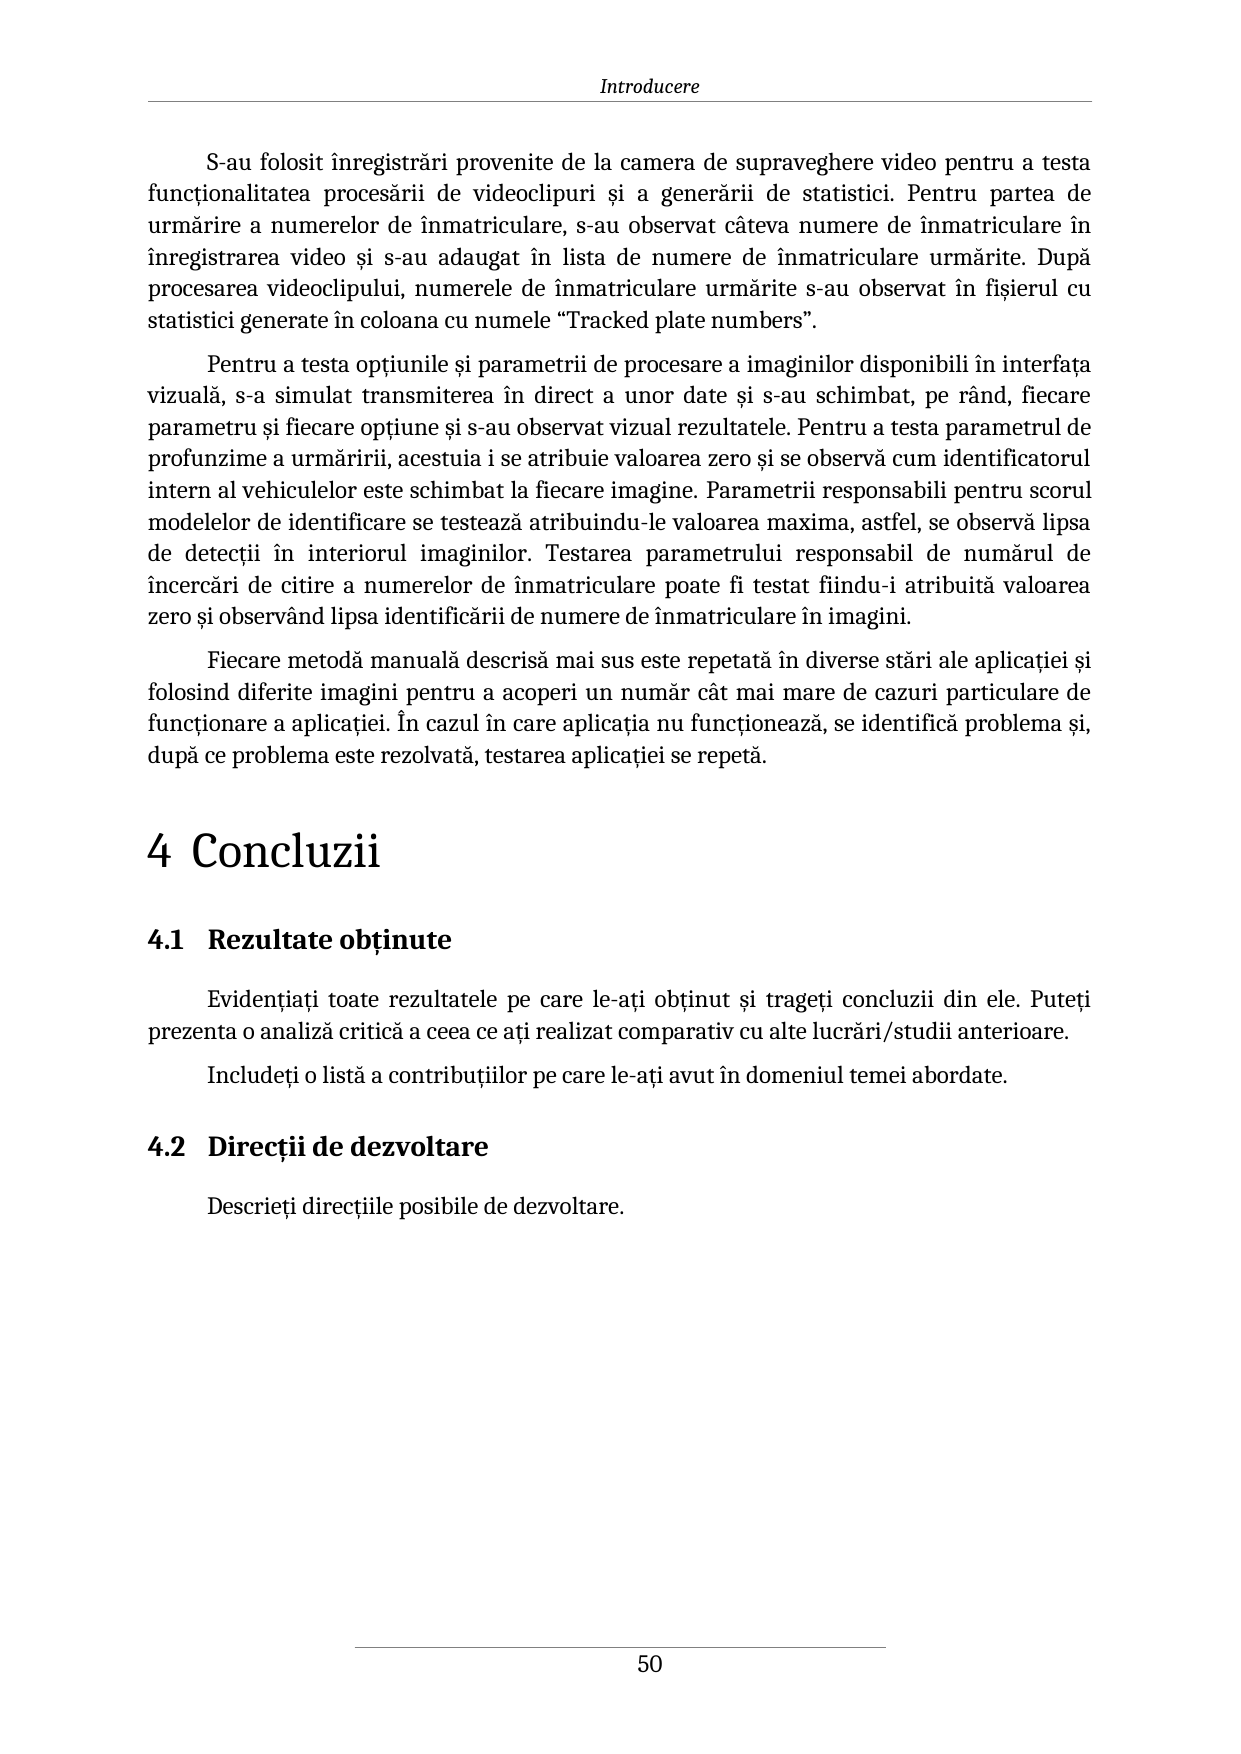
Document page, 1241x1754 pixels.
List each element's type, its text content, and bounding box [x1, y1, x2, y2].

text Evidențiați toate rezultatele pe care le-ați obținut și trageți concluzii din ele. Puteți prezenta o analiză critică a ceea ce ați realizat comparativ cu alte lucrări/studii anterioare. [148, 985, 1092, 1045]
subtitle Rezultate obținute [148, 923, 1092, 957]
subtitle Concluzii [148, 822, 1092, 880]
text Fiecare metodă manuală descrisă mai sus este repetată în diverse stări ale aplicației și folosind diferite imagini pentru a acoperi un număr cât mai mare de cazuri particulare de funcționare a aplicației. În cazul în care aplicația nu funcționează, se identifică problema și, după ce problema este rezolvată, testarea aplicației se repetă. [148, 646, 1092, 769]
text Descrieți direcțiile posibile de dezvoltare. [148, 1192, 1092, 1220]
subtitle Direcții de dezvoltare [148, 1130, 1092, 1163]
text Pentru a testa opțiunile și parametrii de procesare a imaginilor disponibili în interfața vizuală, s-a simulat transmiterea în direct a unor date și s-au schimbat, pe rând, fiecare parametru și fiecare opțiune și s-au observat vizual rezultatele. Pentru a testa parametrul de profunzime a urmăririi, acestuia i se atribuie valoarea zero și se observă cum identificatorul intern al vehiculelor este schimbat la fiecare imagine. Parametrii responsabili pentru scorul modelelor de identificare se testează atribuindu-le valoarea maxima, astfel, se observă lipsa de detecții în interiorul imaginilor. Testarea parametrului responsabil de numărul de încercări de citire a numerelor de înmatriculare poate fi testat fiindu-i atribuită valoarea zero și observând lipsa identificării de numere de înmatriculare în imagini. [148, 349, 1092, 631]
text S-au folosit înregistrări provenite de la camera de supraveghere video pentru a testa funcționalitatea procesării de videoclipuri și a generării de statistici. Pentru partea de urmărire a numerelor de înmatriculare, s-au observat câteva numere de înmatriculare în înregistrarea video și s-au adaugat în lista de numere de înmatriculare urmărite. După procesarea videoclipului, numerele de înmatriculare urmărite s-au observat în fișierul cu statistici generate în coloana cu numele “Tracked plate numbers”. [148, 148, 1092, 334]
text Includeți o listă a contribuțiilor pe care le-ați avut în domeniul temei abordate. [148, 1061, 1092, 1089]
